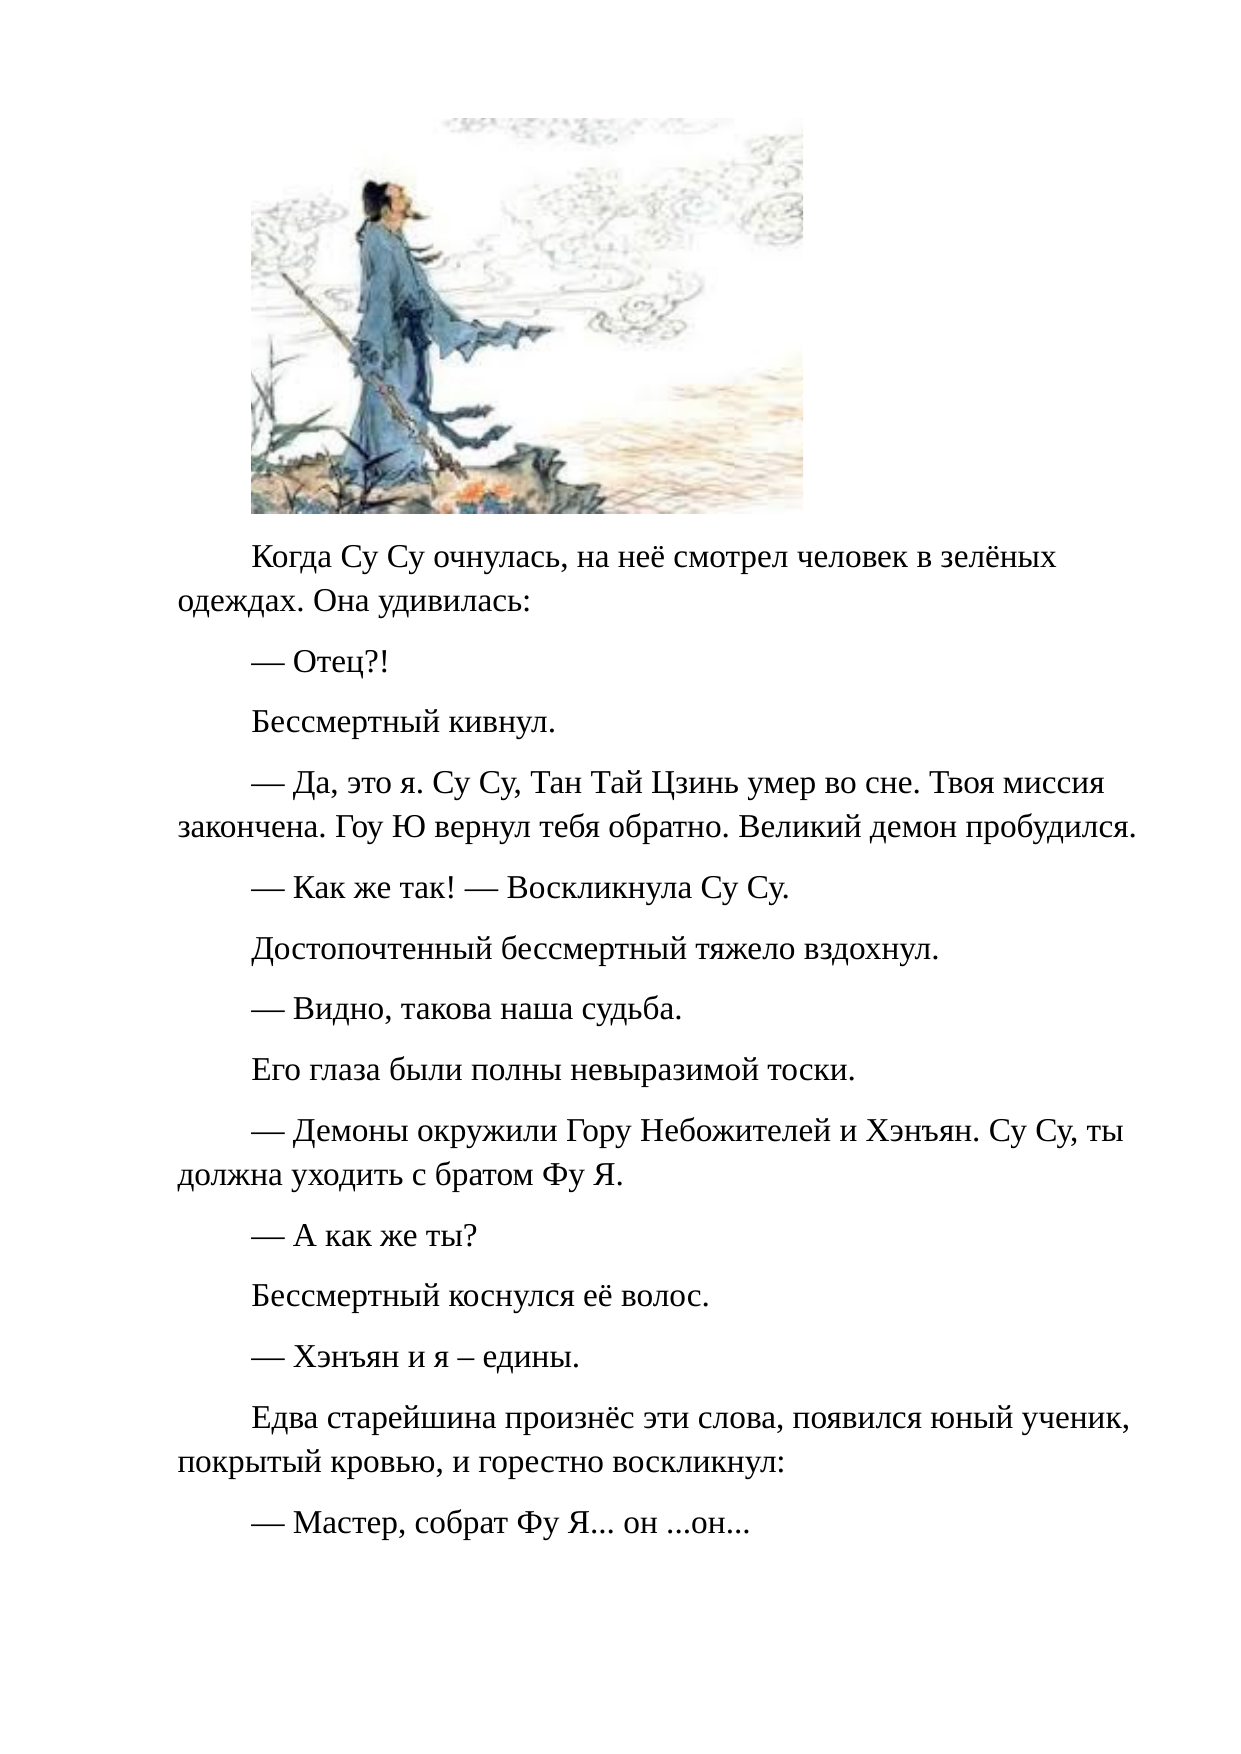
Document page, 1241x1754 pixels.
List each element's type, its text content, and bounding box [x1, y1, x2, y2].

text Когда Су Су очнулась, на неё смотрел человек в зелёных одеждах. Она удивилась: [177, 536, 1152, 618]
text — Видно, такова наша судьба. [177, 989, 1152, 1027]
text Его глаза были полны невыразимой тоски. [177, 1049, 1152, 1088]
text Едва старейшина произнёс эти слова, появился юный ученик, покрытый кровью, и горестно воскликнул: [177, 1397, 1152, 1479]
picture [251, 118, 804, 514]
text — Демоны окружили Гору Небожителей и Хэнъян. Су Су, ты должна уходить с братом Фу Я. [177, 1110, 1152, 1192]
text — А как же ты? [177, 1215, 1152, 1253]
text — Хэнъян и я – едины. [177, 1336, 1152, 1375]
text Бессмертный коснулся её волос. [177, 1276, 1152, 1314]
text — Отец?! [177, 641, 1152, 679]
text — Как же так! — Воскликнула Су Су. [177, 867, 1152, 906]
text — Да, это я. Су Су, Тан Тай Цзинь умер во сне. Твоя миссия закончена. Гоу Ю вернул тебя обратно. Великий демон пробудился. [177, 762, 1152, 845]
text — Мастер, собрат Фу Я... он ...он... [177, 1502, 1152, 1540]
text Бессмертный кивнул. [177, 702, 1152, 740]
text Достопочтенный бессмертный тяжело вздохнул. [177, 928, 1152, 966]
